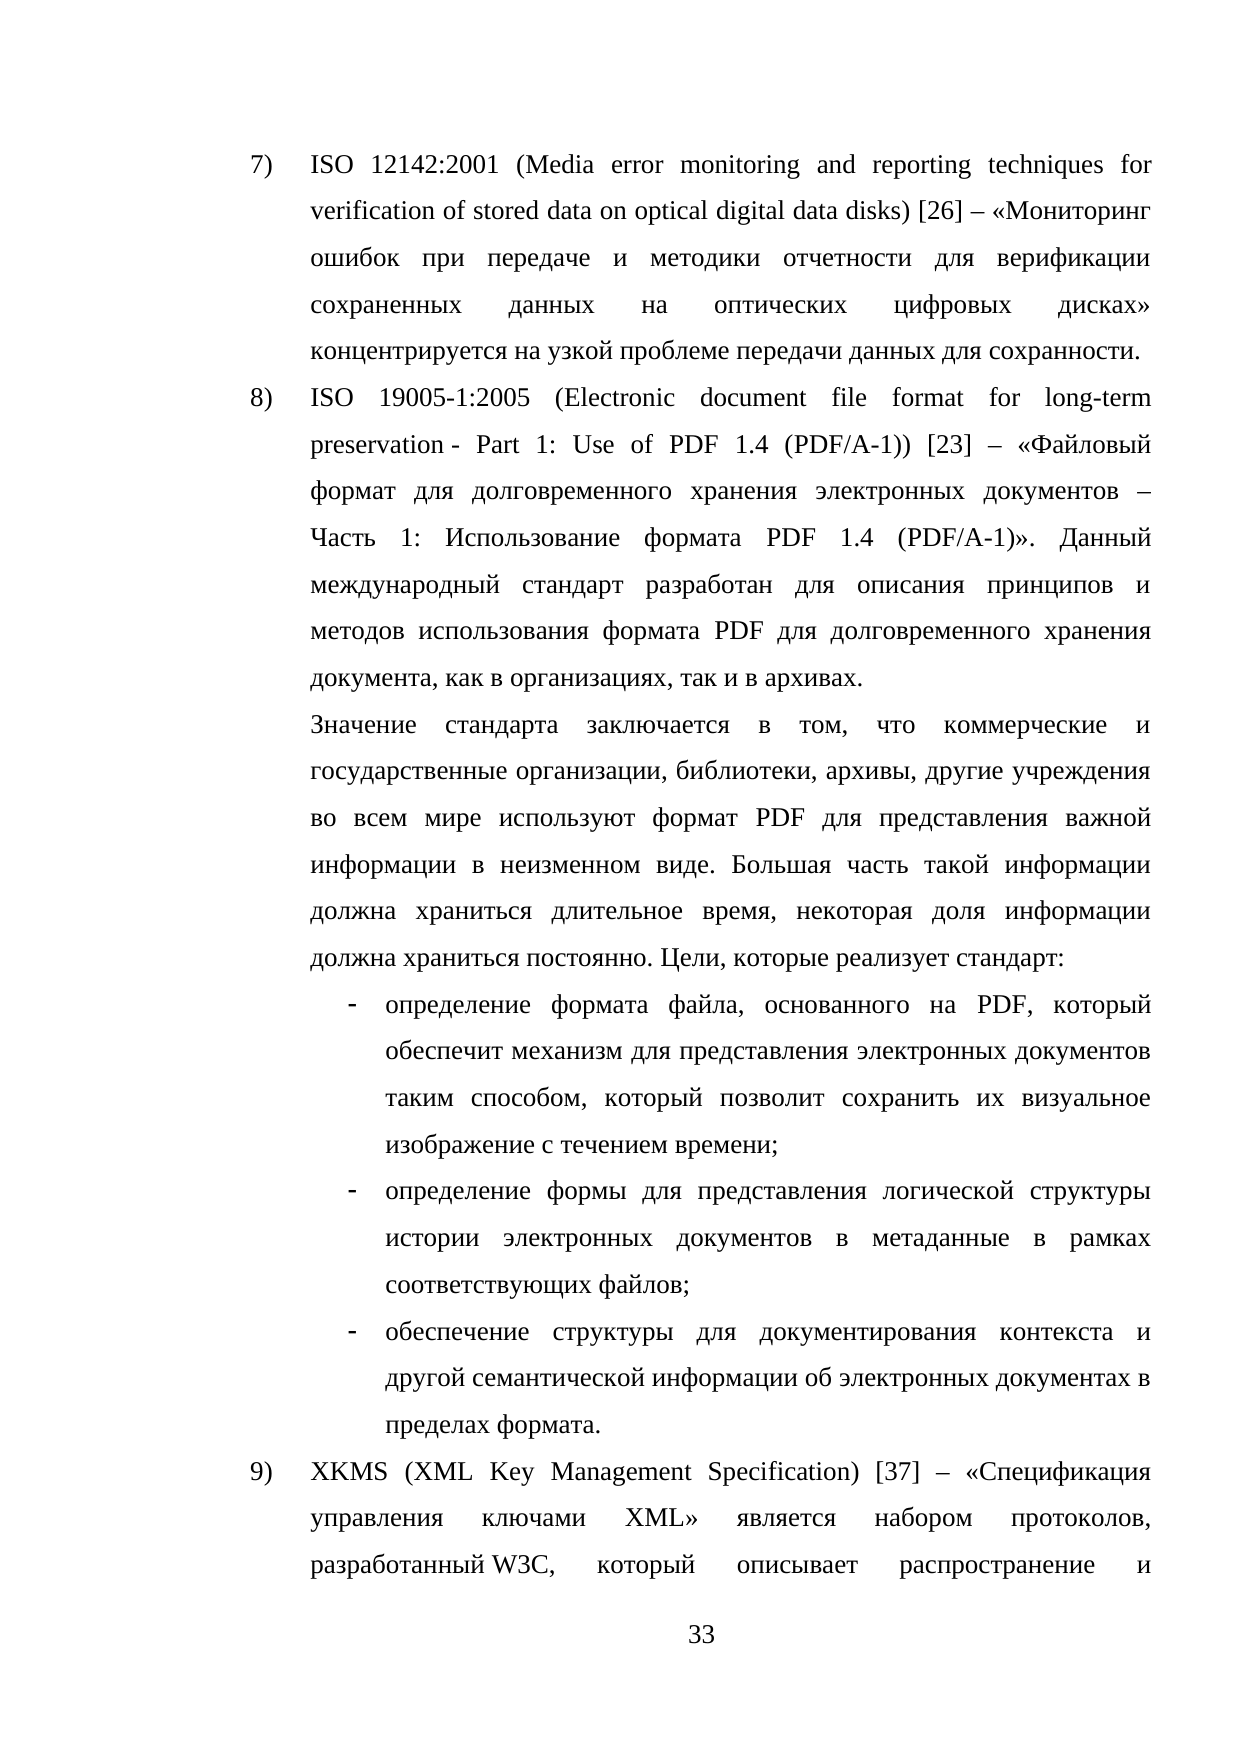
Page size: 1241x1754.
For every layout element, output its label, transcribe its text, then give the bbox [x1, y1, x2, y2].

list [273, 1455, 1152, 1579]
list Значение стандарта заключается в том, что коммерческие и государственные организации, библиотеки, архивы, другие учреждения во всем мире используют формат PDF для представления важной информации в неизменном виде. Большая часть такой информации должна храниться длительное время, некоторая доля информации должна храниться постоянно. Цели, которые реализует стандарт: [310, 708, 1152, 972]
list определение формы для представления логической структуры истории электронных документов в метаданные в рамках соответствующих файлов; [348, 1174, 1152, 1299]
list определение формата файла, основанного на PDF, который обеспечит механизм для представления электронных документов таким способом, который позволит сохранить их визуальное изображение с течением времени; [348, 988, 1152, 1159]
list ISO 12142:2001 (Media error monitoring and reporting techniques for verification of stored data on optical digital data disks) [26] – «Мониторинг ошибок при передаче и методики отчетности для верификации сохраненных данных на оптических цифровых дисках» концентрируется на узкой проблеме передачи данных для сохранности. [273, 148, 1152, 366]
list обеспечение структуры для документирования контекста и другой семантической информации об электронных документах в пределах формата. [348, 1314, 1152, 1439]
list ISO 19005-1:2005 (Electronic document file format for long-term preservation - Part 1: Use of PDF 1.4 (PDF/A-1)) [23] – «Файловый формат для долговременного хранения электронных документов – Часть 1: Использование формата PDF 1.4 (PDF/A-1)». Данный международный стандарт разработан для описания принципов и методов использования формата PDF для долговременного хранения документа, как в организациях, так и в архивах. [273, 381, 1152, 692]
